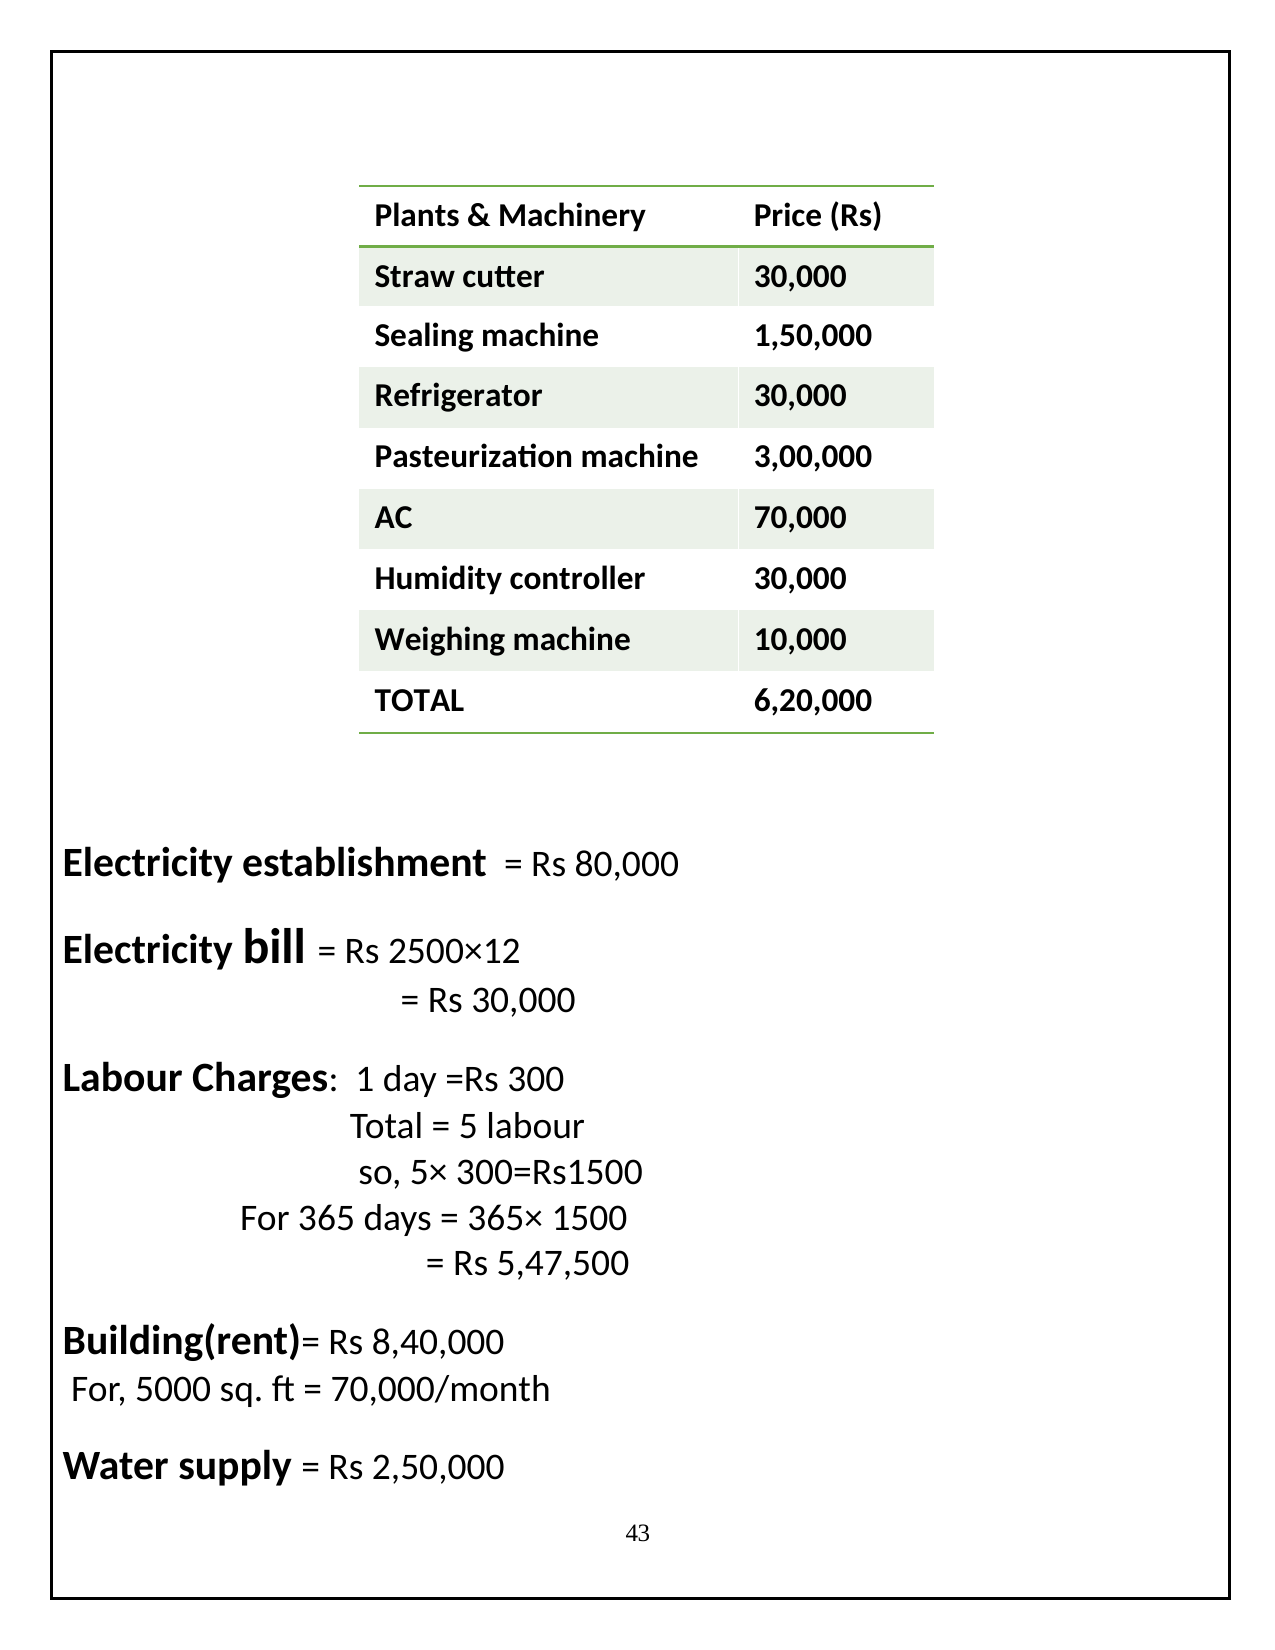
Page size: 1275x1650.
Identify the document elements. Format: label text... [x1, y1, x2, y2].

table_cell 30,000 [739, 248, 934, 306]
table_cell 30,000 [739, 550, 934, 610]
table_cell 70,000 [739, 489, 934, 549]
text so, 5× 300=Rs1500 [62, 1148, 1228, 1193]
table_cell Humidity controller [359, 550, 738, 610]
text Labour Charges: 1 day =Rs 300 [62, 1051, 1228, 1102]
text Total = 5 labour [62, 1102, 1228, 1148]
text Electricity bill = Rs 2500×12 [62, 915, 1228, 976]
text For 365 days = 365× 1500 [62, 1193, 1228, 1239]
table_cell Sealing machine [359, 306, 738, 367]
text = Rs 5,47,500 [62, 1239, 1228, 1285]
text Electricity establishment = Rs 80,000 [62, 836, 1228, 887]
table_cell 30,000 [739, 367, 934, 428]
table_cell AC [359, 489, 738, 549]
text = Rs 30,000 [62, 976, 1228, 1022]
table_cell 3,00,000 [739, 428, 934, 489]
table_header Price (Rs) [739, 187, 934, 245]
table_cell 1,50,000 [739, 306, 934, 367]
table_cell Weighing machine [359, 610, 738, 671]
table_cell TOTAL [359, 671, 738, 732]
table_cell Refrigerator [359, 367, 738, 428]
text Water supply = Rs 2,50,000 [62, 1439, 1228, 1490]
table_cell 10,000 [739, 610, 934, 671]
table_header Plants & Machinery [359, 187, 738, 245]
text Building(rent)= Rs 8,40,000 [62, 1314, 1228, 1365]
table_cell Straw cutter [359, 248, 738, 306]
table_cell Pasteurization machine [359, 428, 738, 489]
table_cell 6,20,000 [739, 671, 934, 732]
text For, 5000 sq. ft = 70,000/month [62, 1365, 1228, 1411]
